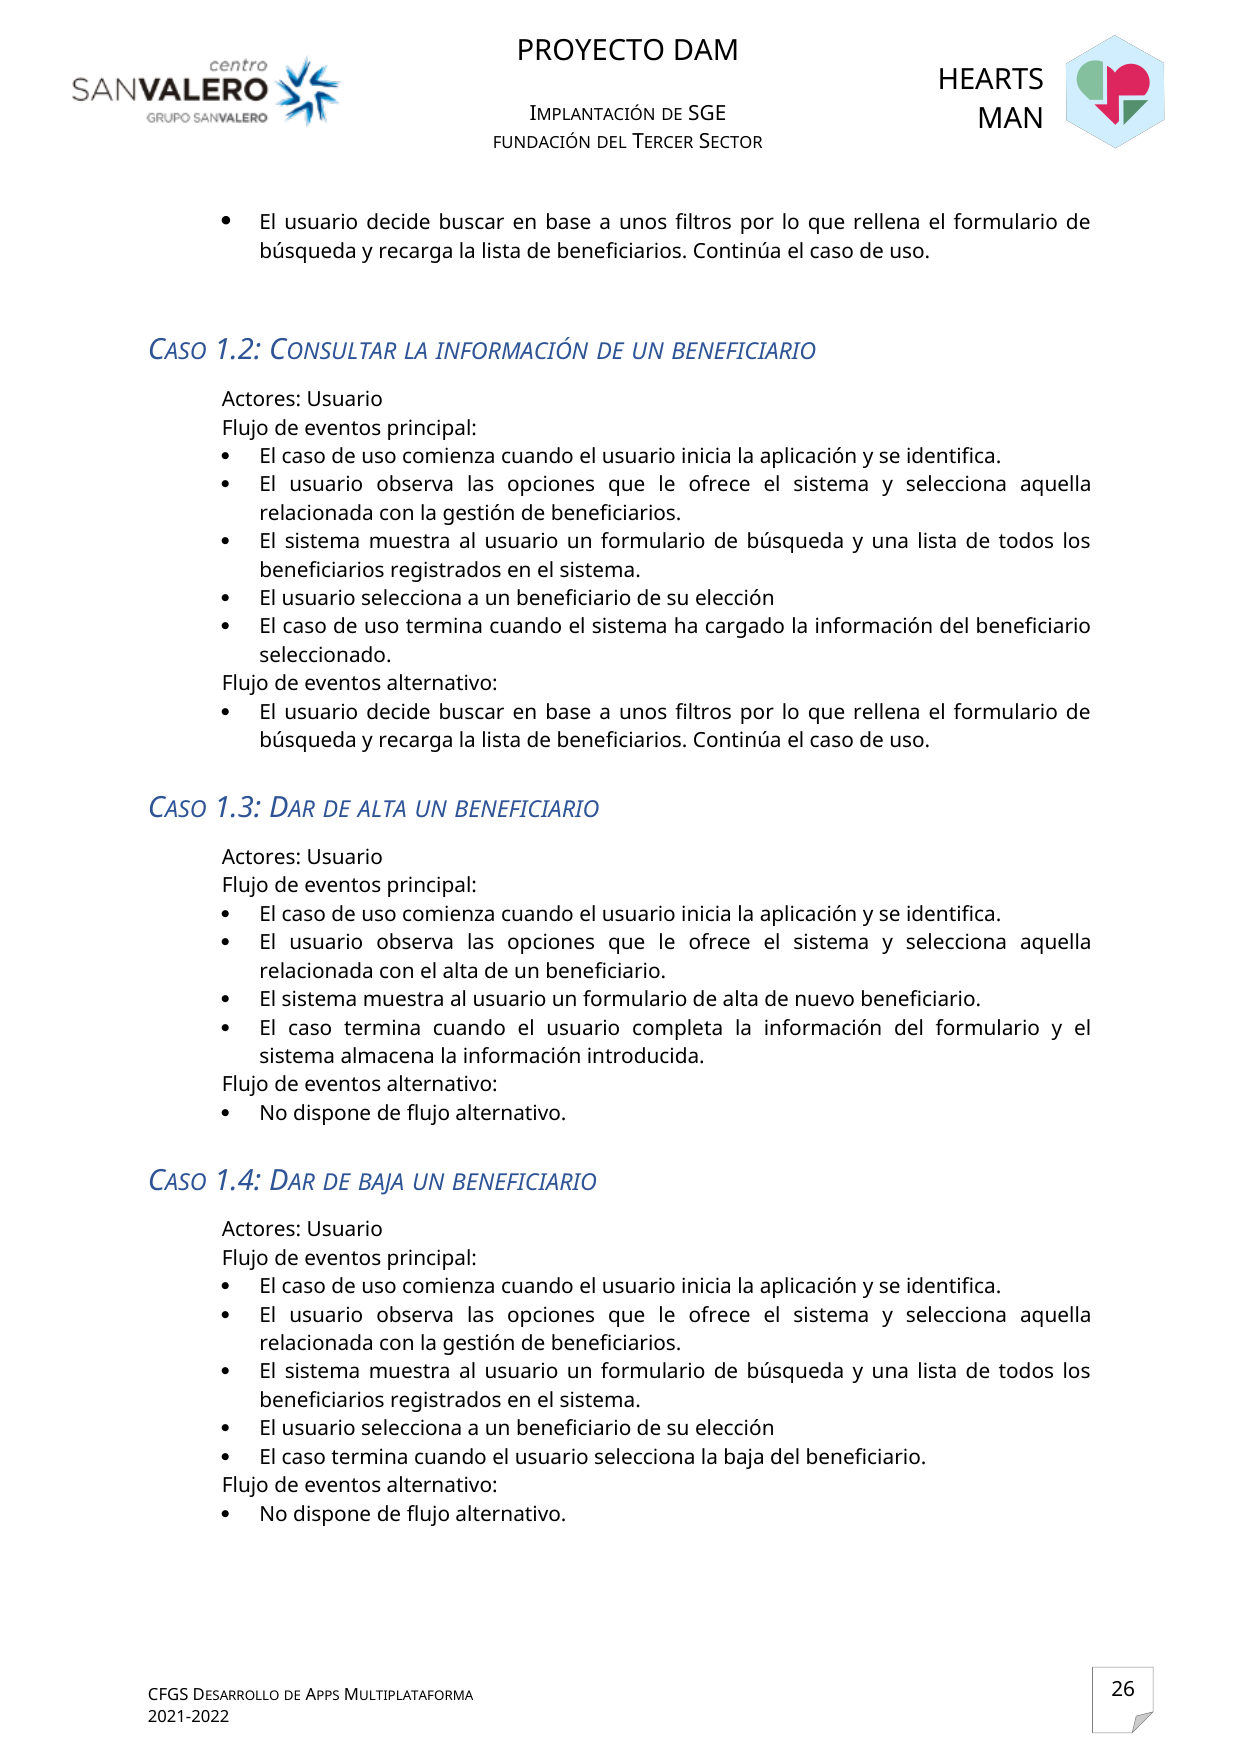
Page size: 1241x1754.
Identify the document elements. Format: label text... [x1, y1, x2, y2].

text Flujo de eventos alternativo: [222, 1470, 1092, 1499]
list No dispone de flujo alternativo. [222, 1098, 1092, 1126]
list El sistema muestra al usuario un formulario de búsqueda y una lista de todos los beneficiarios registrados en el sistema. [222, 526, 1092, 583]
text Flujo de eventos principal: [148, 413, 1092, 441]
text Flujo de eventos alternativo: [222, 668, 1092, 697]
list El caso termina cuando el usuario completa la información del formulario y el sistema almacena la información introducida. [222, 1013, 1092, 1069]
list El usuario selecciona a un beneficiario de su elección [222, 583, 1092, 612]
list El caso termina cuando el usuario selecciona la baja del beneficiario. [222, 1442, 1092, 1470]
list El caso de uso comienza cuando el usuario inicia la aplicación y se identifica. [222, 899, 1092, 927]
list El sistema muestra al usuario un formulario de alta de nuevo beneficiario. [222, 984, 1092, 1013]
list El caso de uso termina cuando el sistema ha cargado la información del beneficiario seleccionado. [222, 612, 1092, 668]
list El usuario decide buscar en base a unos filtros por lo que rellena el formulario de búsqueda y recarga la lista de beneficiarios. Continúa el caso de uso. [222, 207, 1092, 265]
list El usuario decide buscar en base a unos filtros por lo que rellena el formulario de búsqueda y recarga la lista de beneficiarios. Continúa el caso de uso. [222, 697, 1092, 754]
list El caso de uso comienza cuando el usuario inicia la aplicación y se identifica. [222, 441, 1092, 469]
text Flujo de eventos alternativo: [222, 1069, 1092, 1098]
text Actores: Usuario [148, 384, 1092, 413]
list El sistema muestra al usuario un formulario de búsqueda y una lista de todos los beneficiarios registrados en el sistema. [222, 1357, 1092, 1413]
list El usuario observa las opciones que le ofrece el sistema y selecciona aquella relacionada con la gestión de beneficiarios. [222, 469, 1092, 526]
subtitle Caso 1.3: Dar de alta un beneficiario [148, 786, 1092, 826]
subtitle Caso 1.4: Dar de baja un beneficiario [148, 1159, 1092, 1199]
text Flujo de eventos principal: [148, 1243, 1092, 1271]
picture [1062, 32, 1177, 151]
list El usuario selecciona a un beneficiario de su elección [222, 1413, 1092, 1442]
list El usuario observa las opciones que le ofrece el sistema y selecciona aquella relacionada con la gestión de beneficiarios. [222, 1300, 1092, 1357]
text Actores: Usuario [148, 842, 1092, 870]
text Flujo de eventos principal: [148, 870, 1092, 899]
picture [70, 53, 347, 131]
list El usuario observa las opciones que le ofrece el sistema y selecciona aquella relacionada con el alta de un beneficiario. [222, 927, 1092, 984]
list El caso de uso comienza cuando el usuario inicia la aplicación y se identifica. [222, 1271, 1092, 1300]
text Actores: Usuario [148, 1214, 1092, 1243]
subtitle Caso 1.2: Consultar la información de un beneficiario [148, 329, 1092, 368]
list No dispone de flujo alternativo. [222, 1499, 1092, 1527]
